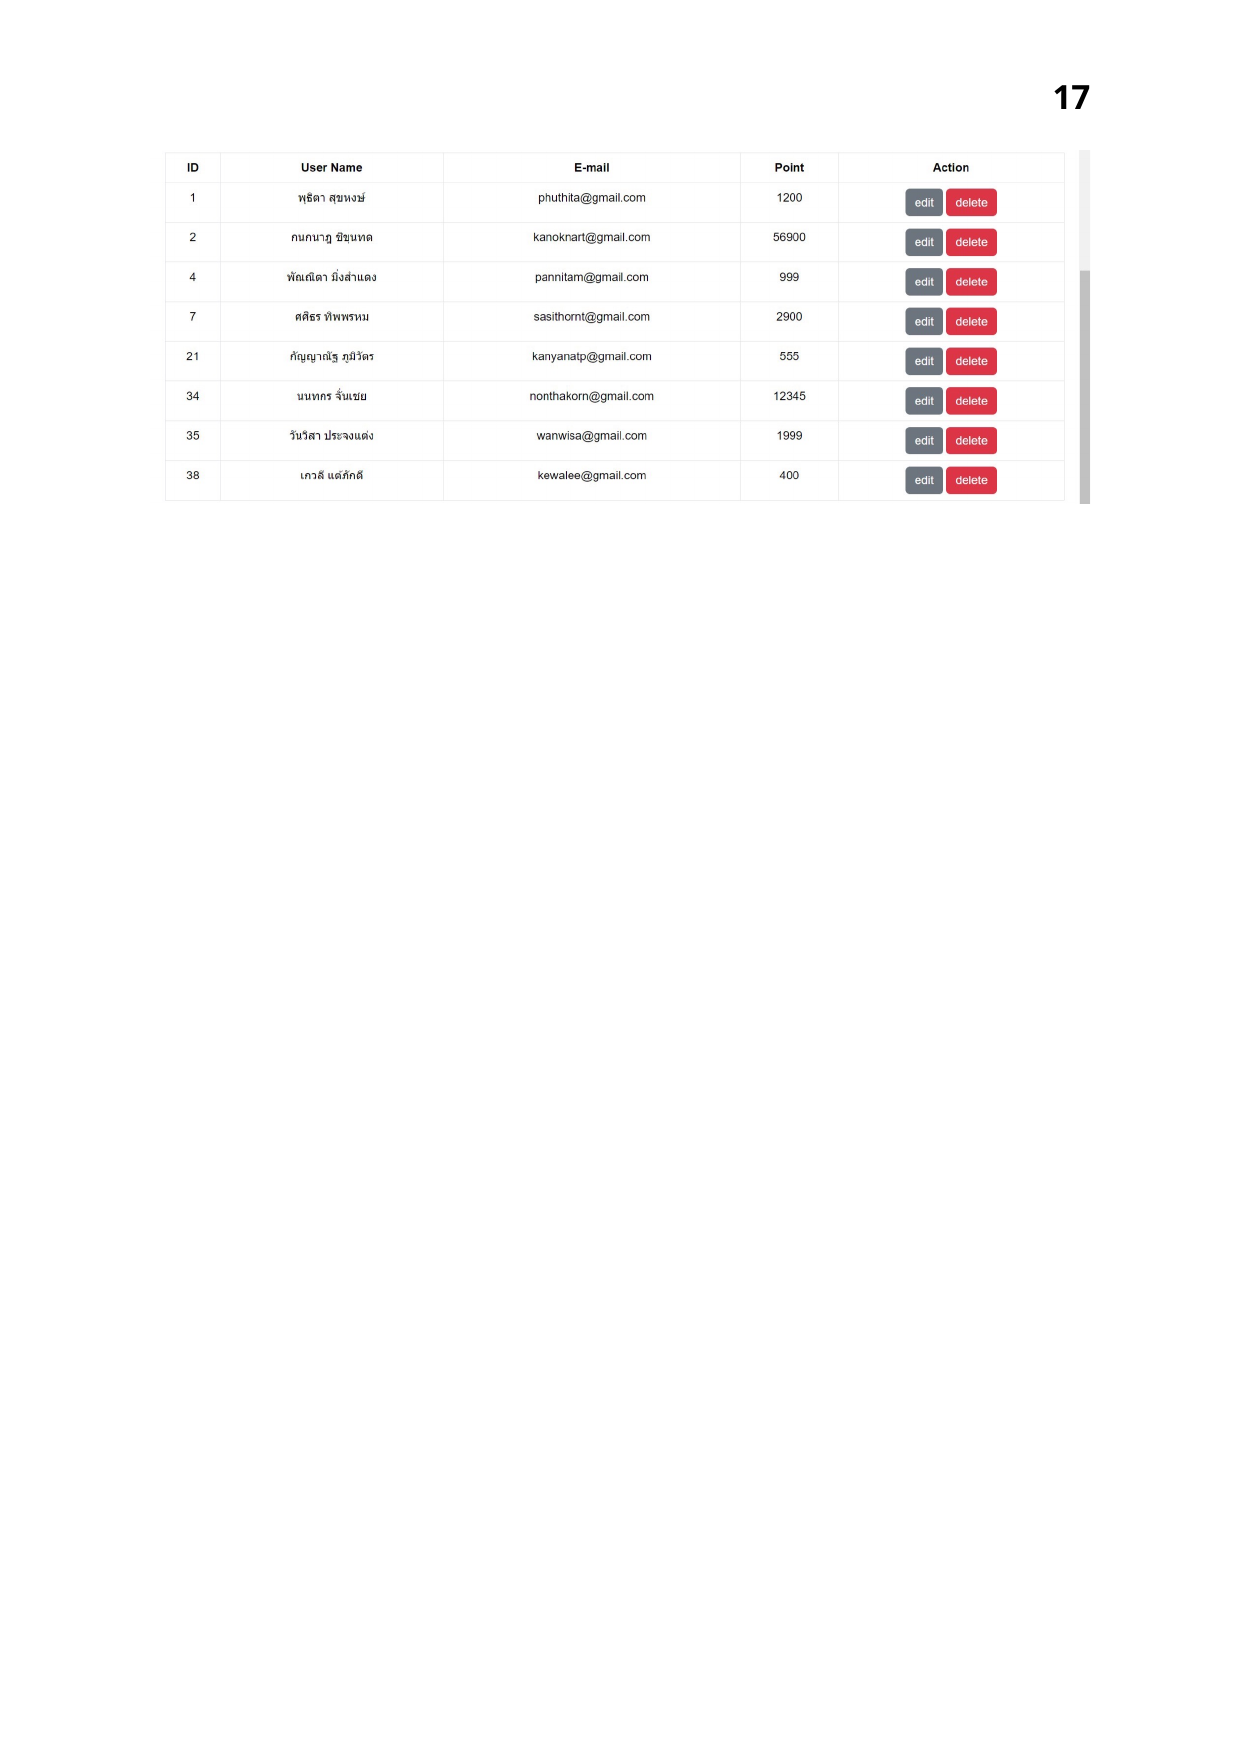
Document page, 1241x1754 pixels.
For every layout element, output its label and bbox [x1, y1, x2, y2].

picture [150, 150, 1091, 504]
